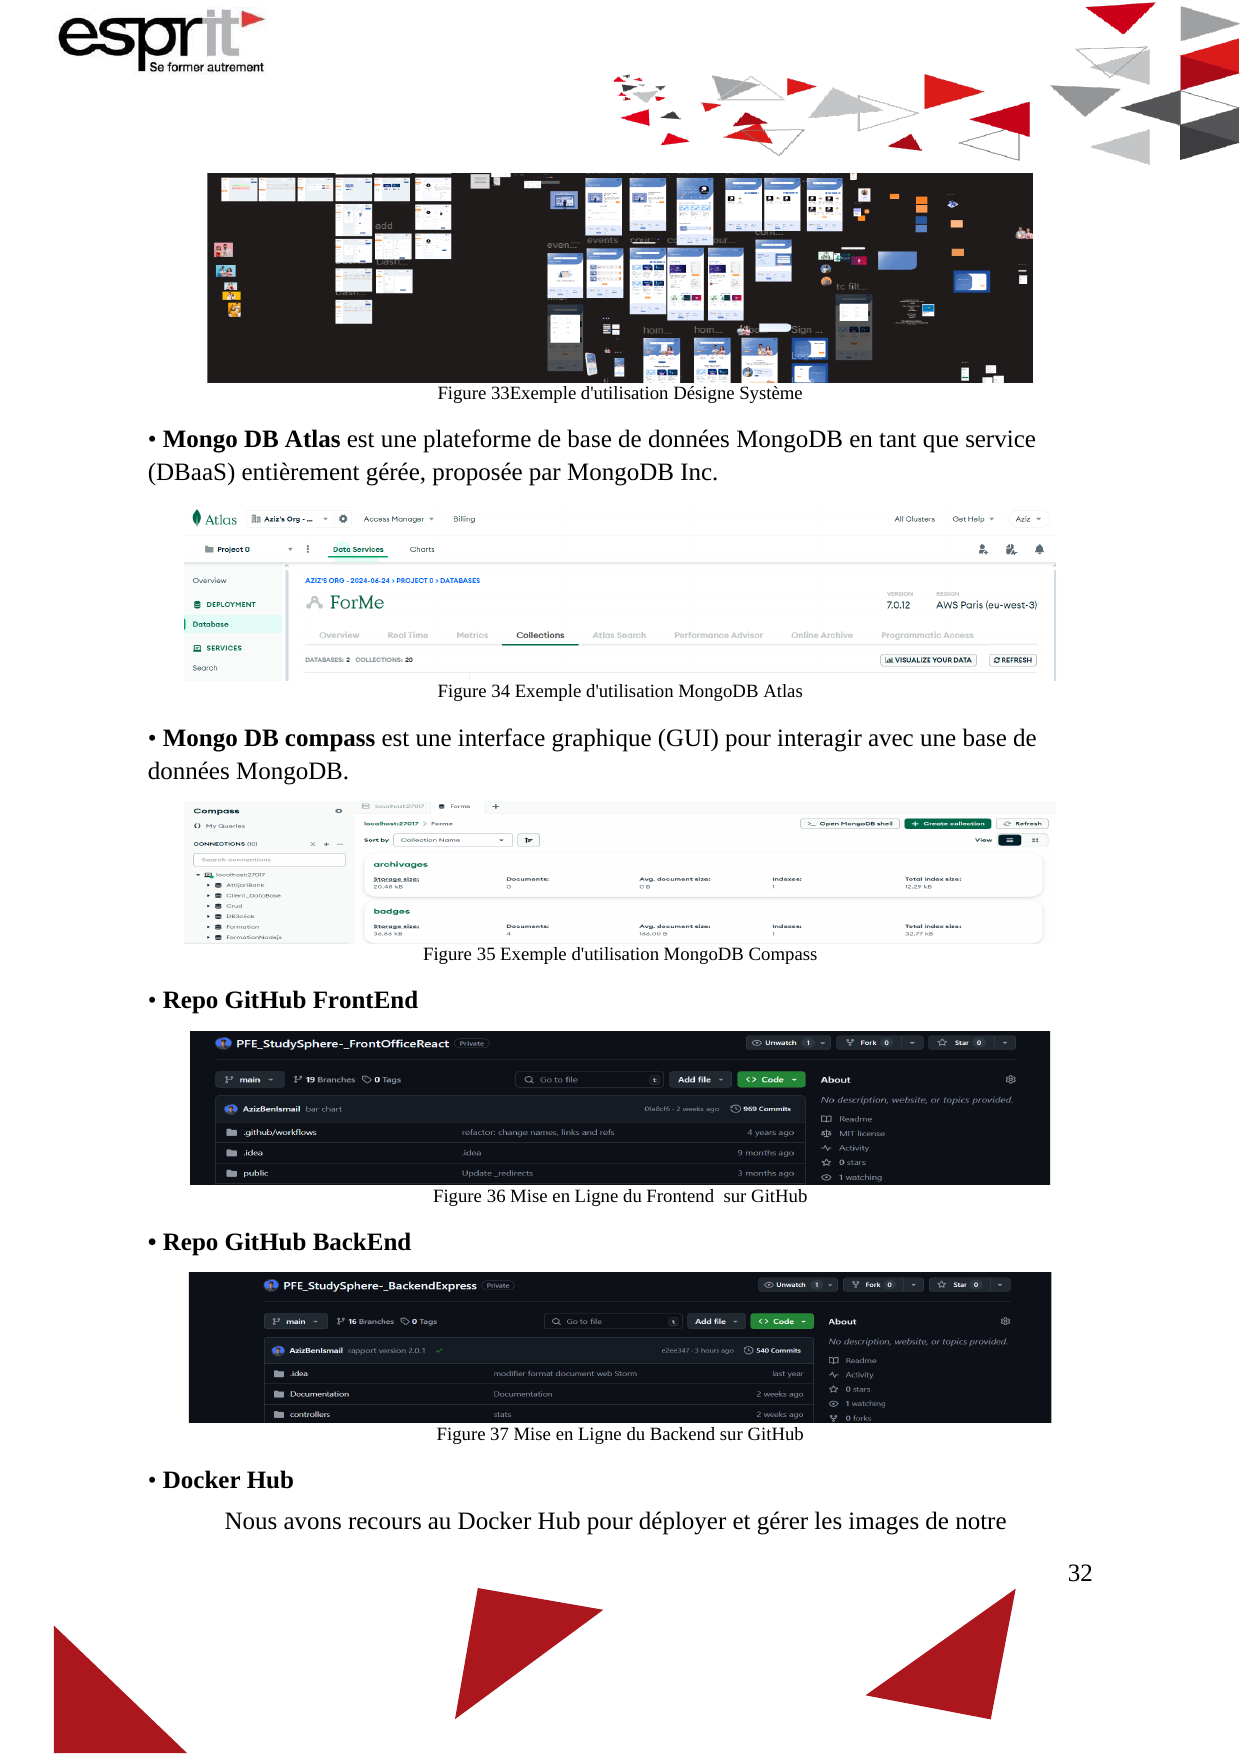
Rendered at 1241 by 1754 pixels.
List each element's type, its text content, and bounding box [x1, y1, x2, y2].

text • Docker Hub [148, 1465, 1093, 1494]
text Figure 36 Mise en Ligne du Frontend sur GitHub [148, 1184, 1093, 1206]
text Figure 33Exemple d'utilisation Désigne Système [148, 382, 1093, 404]
picture [613, 0, 1241, 167]
text Figure 37 Mise en Ligne du Backend sur GitHub [148, 1422, 1093, 1444]
text • Mongo DB Atlas est une plateforme de base de données MongoDB en tant que service (DBaaS) entièrement gérée, proposée par MongoDB Inc. [148, 424, 1093, 486]
picture [184, 503, 1057, 681]
picture [190, 1031, 1051, 1185]
picture [188, 1272, 1052, 1423]
text Figure 35 Exemple d'utilisation MongoDB Compass [148, 943, 1093, 965]
text • Mongo DB compass est une interface graphique (GUI) pour interagir avec une base de données MongoDB. [148, 723, 1093, 784]
text • Repo GitHub BackEnd [148, 1227, 1093, 1256]
picture [184, 801, 1057, 944]
text Figure 34 Exemple d'utilisation MongoDB Atlas [148, 680, 1093, 702]
picture [54, 7, 269, 75]
text • Repo GitHub FrontEnd [148, 986, 1093, 1014]
picture [207, 173, 1033, 383]
